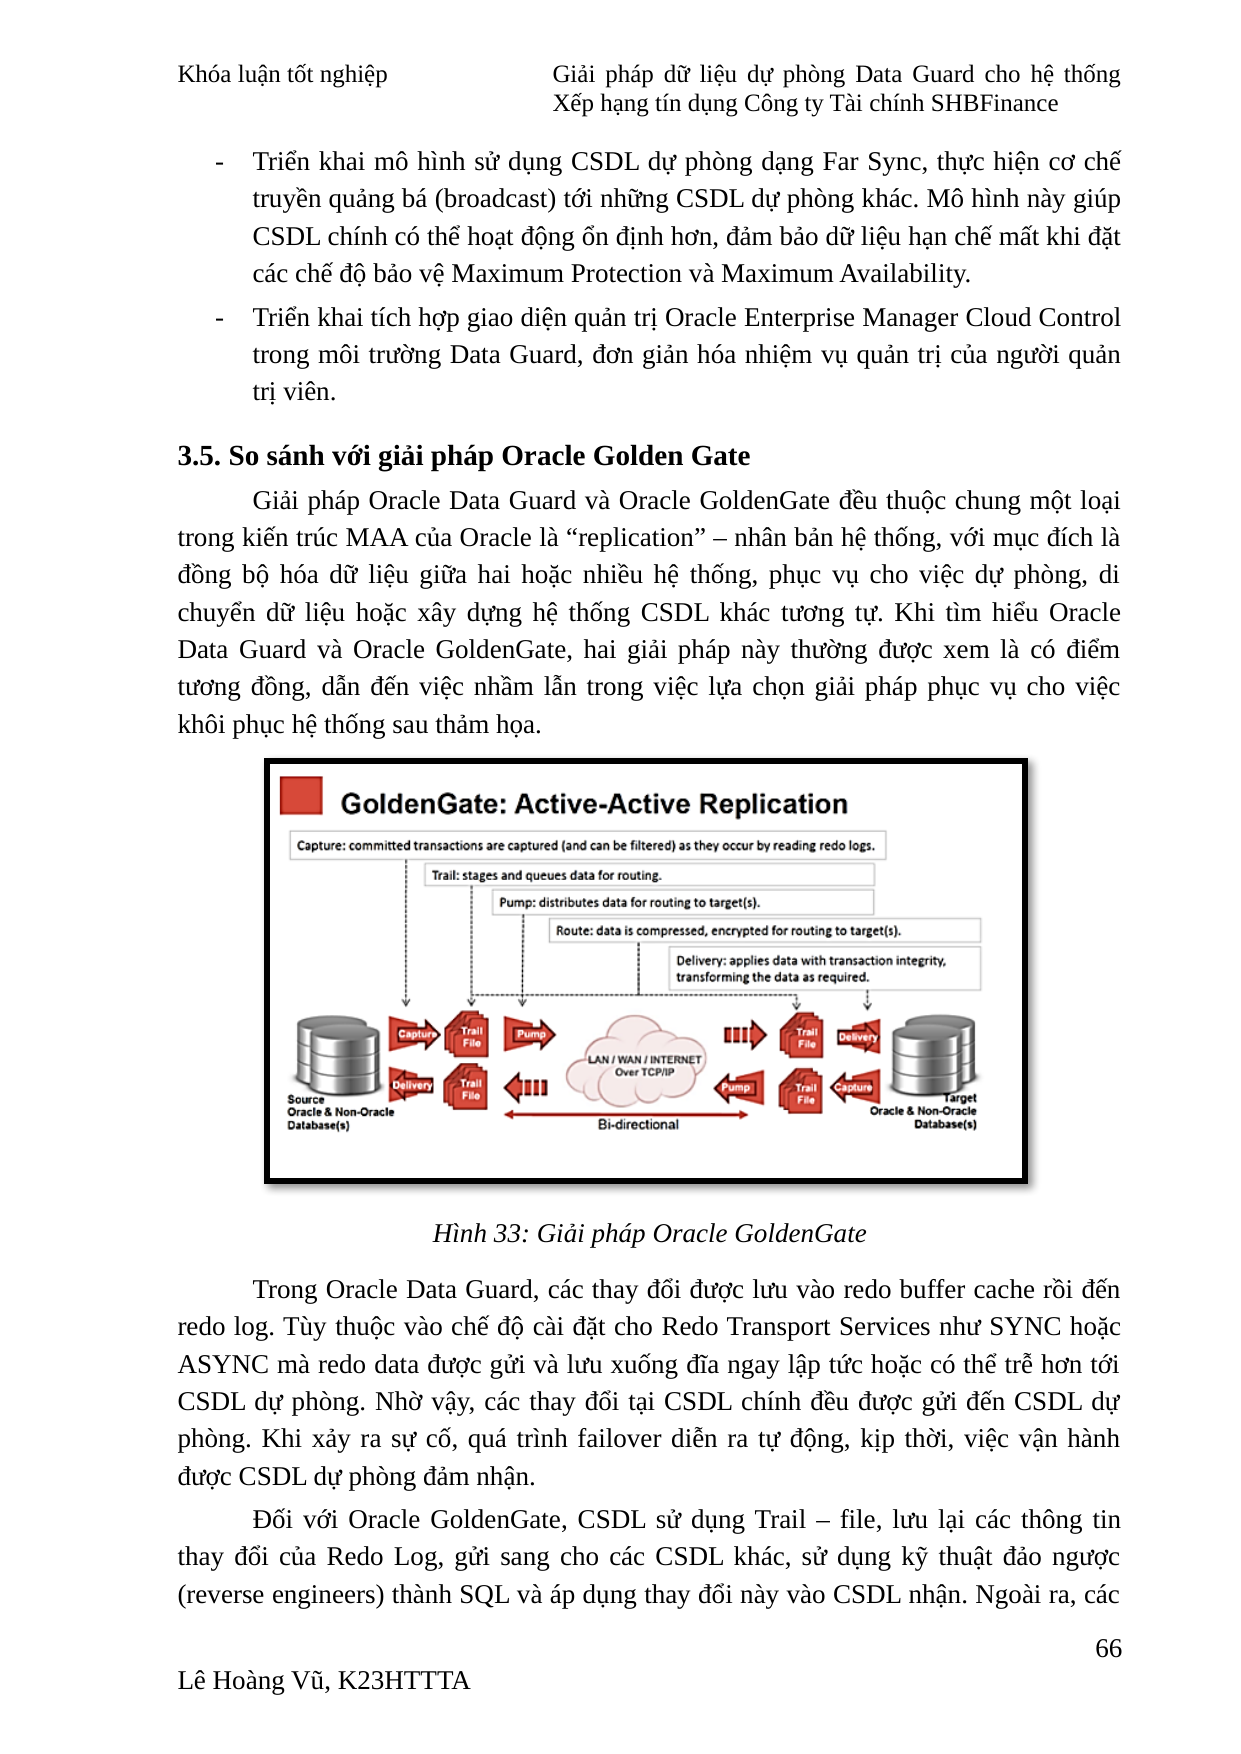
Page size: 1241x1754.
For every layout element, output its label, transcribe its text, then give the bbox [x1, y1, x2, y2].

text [177, 1503, 1122, 1609]
picture [270, 764, 1022, 1178]
list Triển khai mô hình sử dụng CSDL dự phòng dạng Far Sync, thực hiện cơ chế truyền quảng bá (broadcast) tới những CSDL dự phòng khác. Mô hình này giúp CSDL chính có thể hoạt động ổn định hơn, đảm bảo dữ liệu hạn chế mất khi đặt các chế độ bảo vệ Maximum Protection và Maximum Availability. [215, 145, 1122, 288]
list Triển khai tích hợp giao diện quản trị Oracle Enterprise Manager Cloud Control trong môi trường Data Guard, đơn giản hóa nhiệm vụ quản trị của người quản trị viên. [215, 301, 1122, 406]
text Giải pháp Oracle Data Guard và Oracle GoldenGate đều thuộc chung một loại trong kiến trúc MAA của Oracle là “replication” – nhân bản hệ thống, với mục đích là đồng bộ hóa dữ liệu giữa hai hoặc nhiều hệ thống, phục vụ cho việc dự phòng, di chuyển dữ liệu hoặc xây dựng hệ thống CSDL khác tương tự. Khi tìm hiểu Oracle Data Guard và Oracle GoldenGate, hai giải pháp này thường được xem là có điểm tương đồng, dẫn đến việc nhầm lẫn trong việc lựa chọn giải pháp phục vụ cho việc khôi phục hệ thống sau thảm họa. [177, 484, 1122, 739]
text Hình 33: Giải pháp Oracle GoldenGate [177, 1217, 1122, 1248]
text Trong Oracle Data Guard, các thay đổi được lưu vào redo buffer cache rồi đến redo log. Tùy thuộc vào chế độ cài đặt cho Redo Transport Services như SYNC hoặc ASYNC mà redo data được gửi và lưu xuống đĩa ngay lập tức hoặc có thể trễ hơn tới CSDL dự phòng. Nhờ vậy, các thay đổi tại CSDL chính đều được gửi đến CSDL dự phòng. Khi xảy ra sự cố, quá trình failover diễn ra tự động, kịp thời, việc vận hành được CSDL dự phòng đảm nhận. [177, 1273, 1122, 1491]
text So sánh với giải pháp Oracle Golden Gate [177, 438, 1122, 471]
